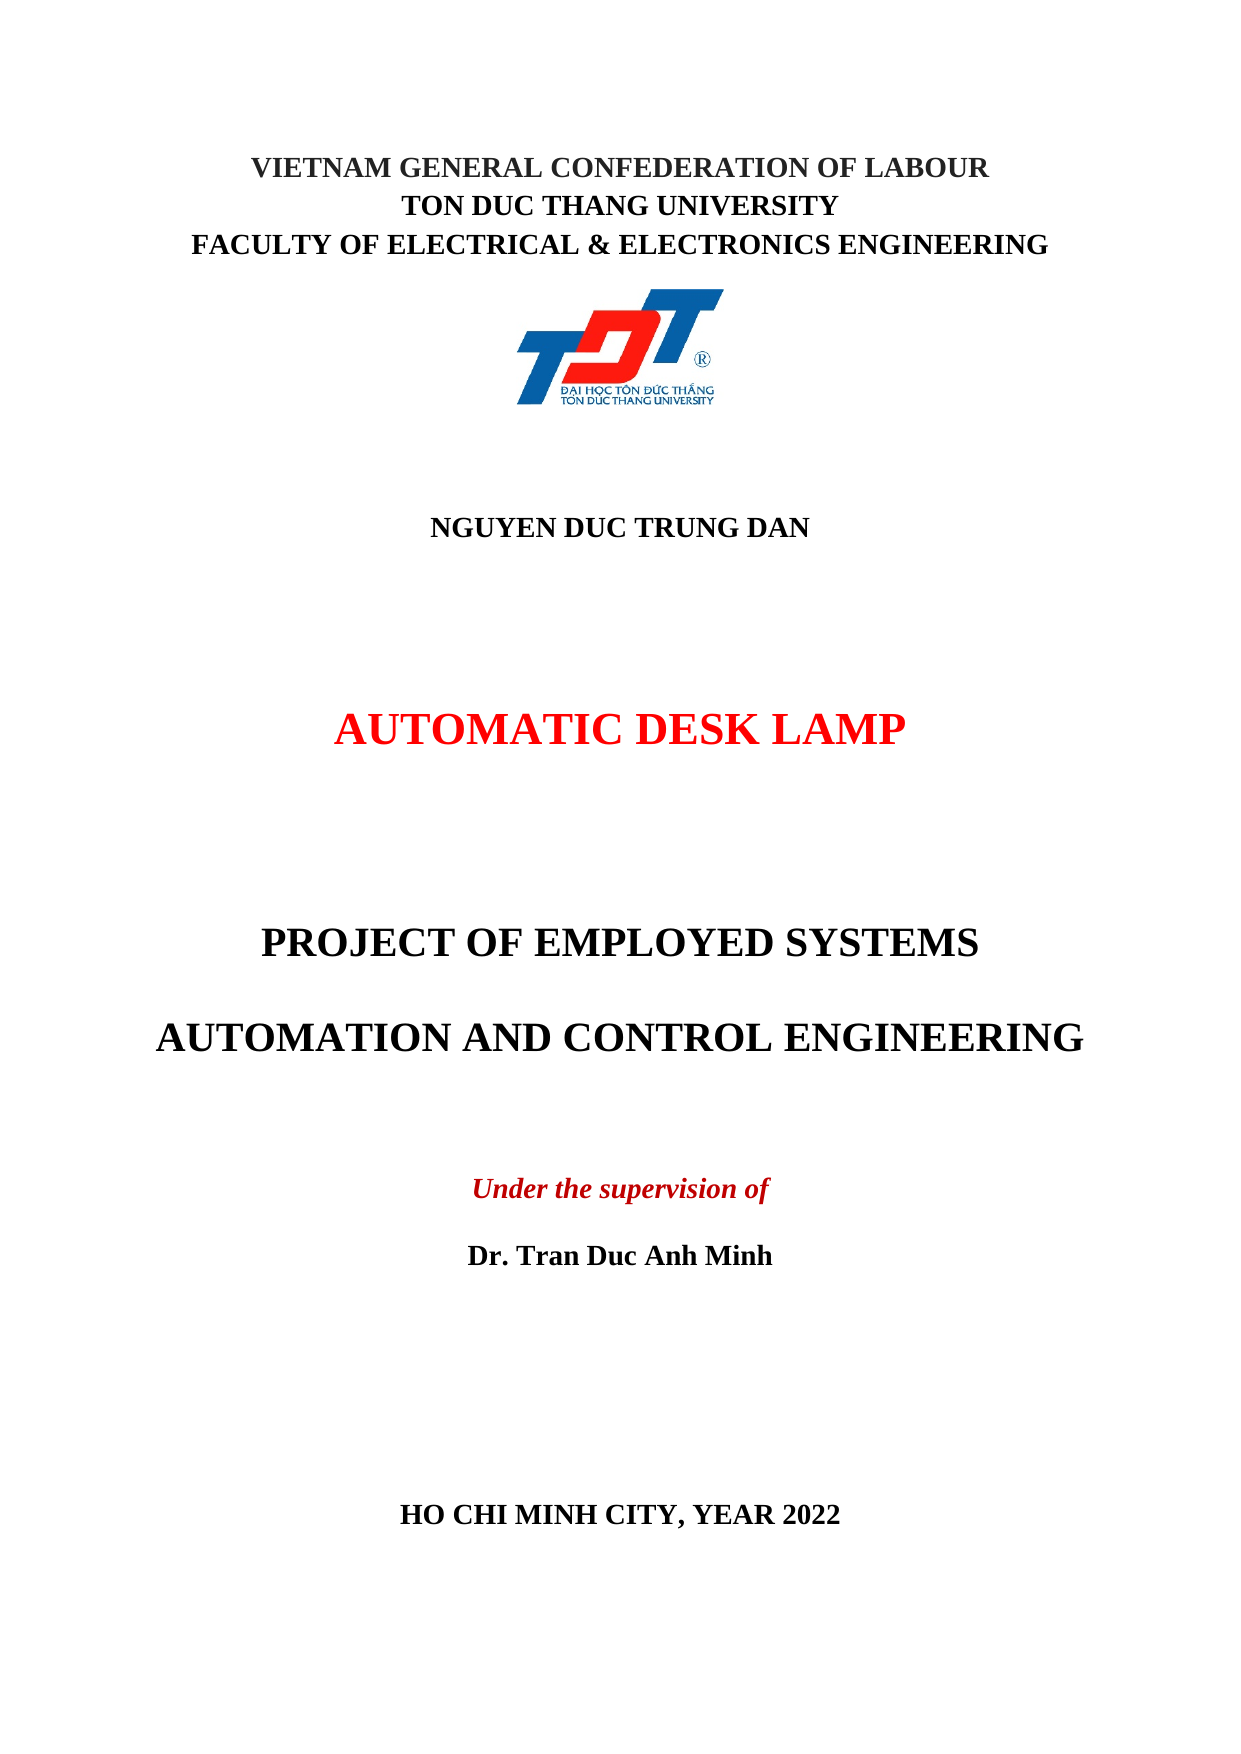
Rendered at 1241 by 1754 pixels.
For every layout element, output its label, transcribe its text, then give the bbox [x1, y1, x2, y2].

text TON DUC THANG UNIVERSITY [150, 188, 1090, 222]
text VIETNAM GENERAL CONFEDERATION OF LABOUR [150, 150, 1090, 183]
text Dr. Tran Duc Anh Minh [150, 1238, 1090, 1272]
text NGUYEN DUC TRUNG DAN [150, 510, 1090, 543]
text FACULTY OF ELECTRICAL & ELECTRONICS ENGINEERING [150, 227, 1090, 261]
text Under the supervision of [150, 1171, 1090, 1204]
text PROJECT OF EMPLOYED SYSTEMS [150, 917, 1090, 965]
text AUTOMATION AND CONTROL ENGINEERING [150, 1013, 1090, 1061]
picture [516, 289, 724, 405]
text HO CHI MINH CITY, YEAR 2022 [150, 1497, 1090, 1530]
text AUTOMATIC DESK LAMP [150, 701, 1090, 754]
